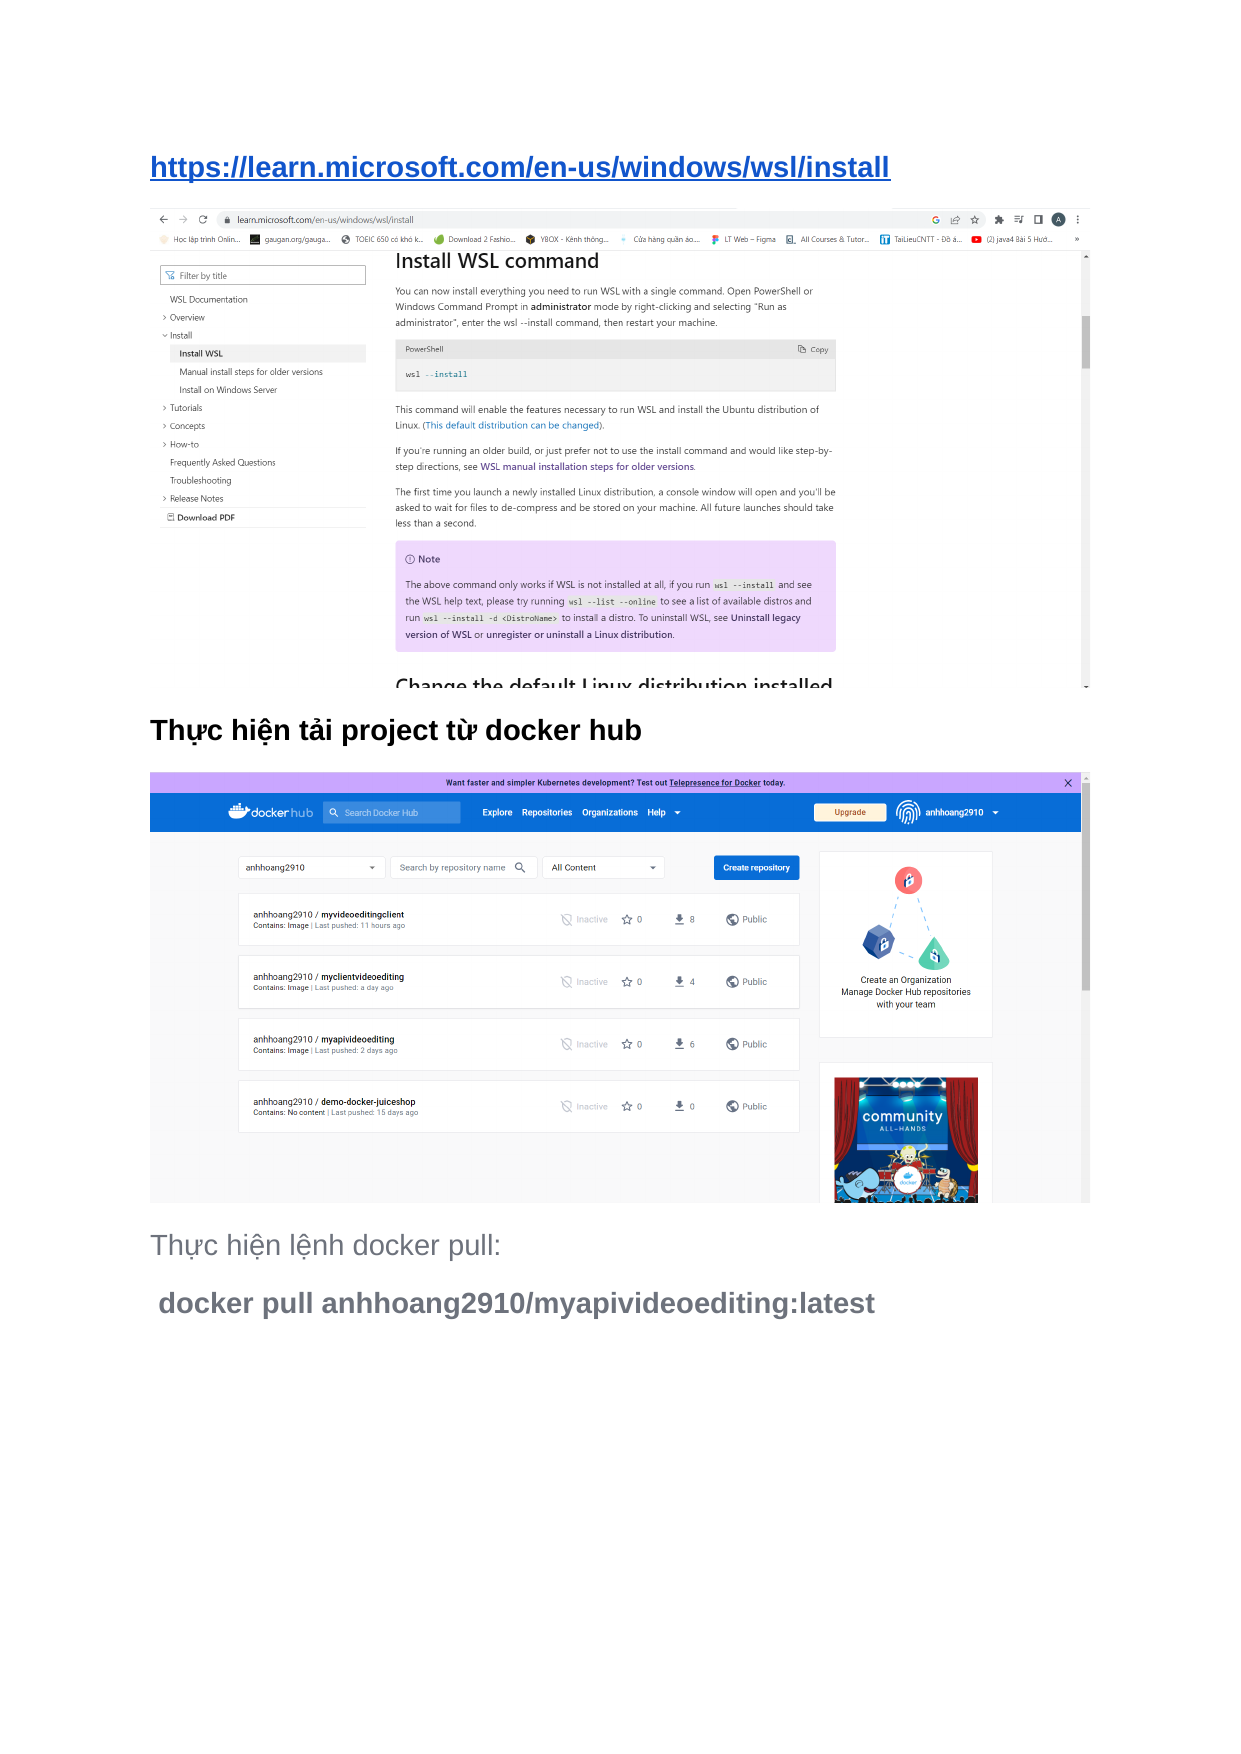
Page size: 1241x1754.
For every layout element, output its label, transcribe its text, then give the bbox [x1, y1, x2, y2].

picture [150, 208, 1091, 688]
text Thực hiện lệnh docker pull: [150, 1227, 1090, 1261]
picture [150, 771, 1091, 1203]
text docker pull anhhoang2910/myapivideoediting:latest [150, 1286, 1090, 1319]
text Thực hiện tải project từ docker hub [150, 713, 1090, 746]
picture [896, 1197, 905, 1203]
text https://learn.microsoft.com/en-us/windows/wsl/install [150, 150, 1090, 183]
